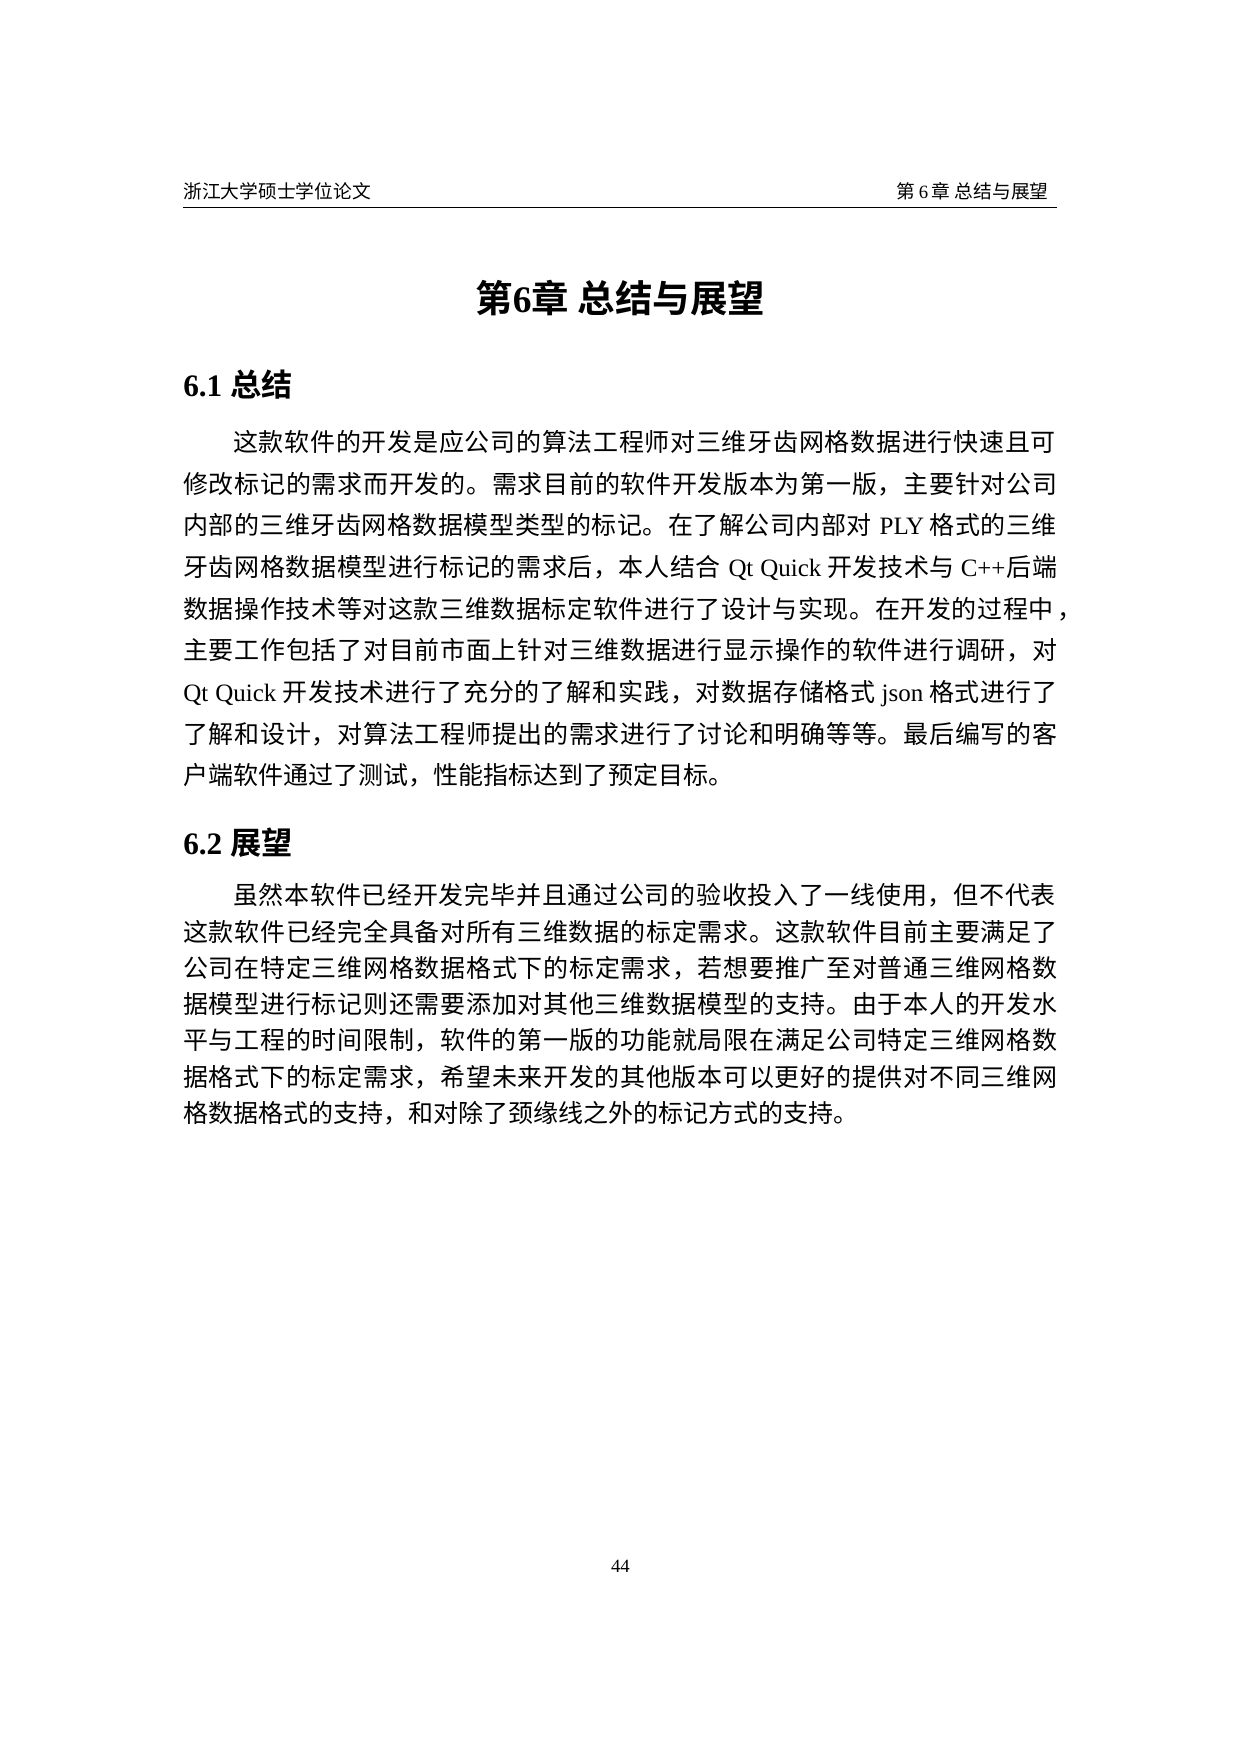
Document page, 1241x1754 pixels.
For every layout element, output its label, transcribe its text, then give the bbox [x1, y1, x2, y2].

text 这款软件的开发是应公司的算法工程师对三维牙齿网格数据进行快速且可修改标记的需求而开发的。需求目前的软件开发版本为第一版，主要针对公司内部的三维牙齿网格数据模型类型的标记。在了解公司内部对PLY格式的三维牙齿网格数据模型进行标记的需求后，本人结合Qt Quick开发技术与C++后端数据操作技术等对这款三维数据标定软件进行了设计与实现。在开发的过程中，主要工作包括了对目前市面上针对三维数据进行显示操作的软件进行调研，对Qt Quick开发技术进行了充分的了解和实践，对数据存储格式json格式进行了了解和设计，对算法工程师提出的需求进行了讨论和明确等等。最后编写的客户端软件通过了测试，性能指标达到了预定目标。 [183, 418, 1057, 793]
text 虽然本软件已经开发完毕并且通过公司的验收投入了一线使用，但不代表这款软件已经完全具备对所有三维数据的标定需求。这款软件目前主要满足了公司在特定三维网格数据格式下的标定需求，若想要推广至对普通三维网格数据模型进行标记则还需要添加对其他三维数据模型的支持。由于本人的开发水平与工程的时间限制，软件的第一版的功能就局限在满足公司特定三维网格数据格式下的标定需求，希望未来开发的其他版本可以更好的提供对不同三维网格数据格式的支持，和对除了颈缘线之外的标记方式的支持。 [183, 876, 1057, 1129]
subtitle 总结与展望 [183, 268, 1057, 323]
subtitle 展望 [183, 818, 1057, 863]
subtitle 总结 [183, 360, 1057, 406]
